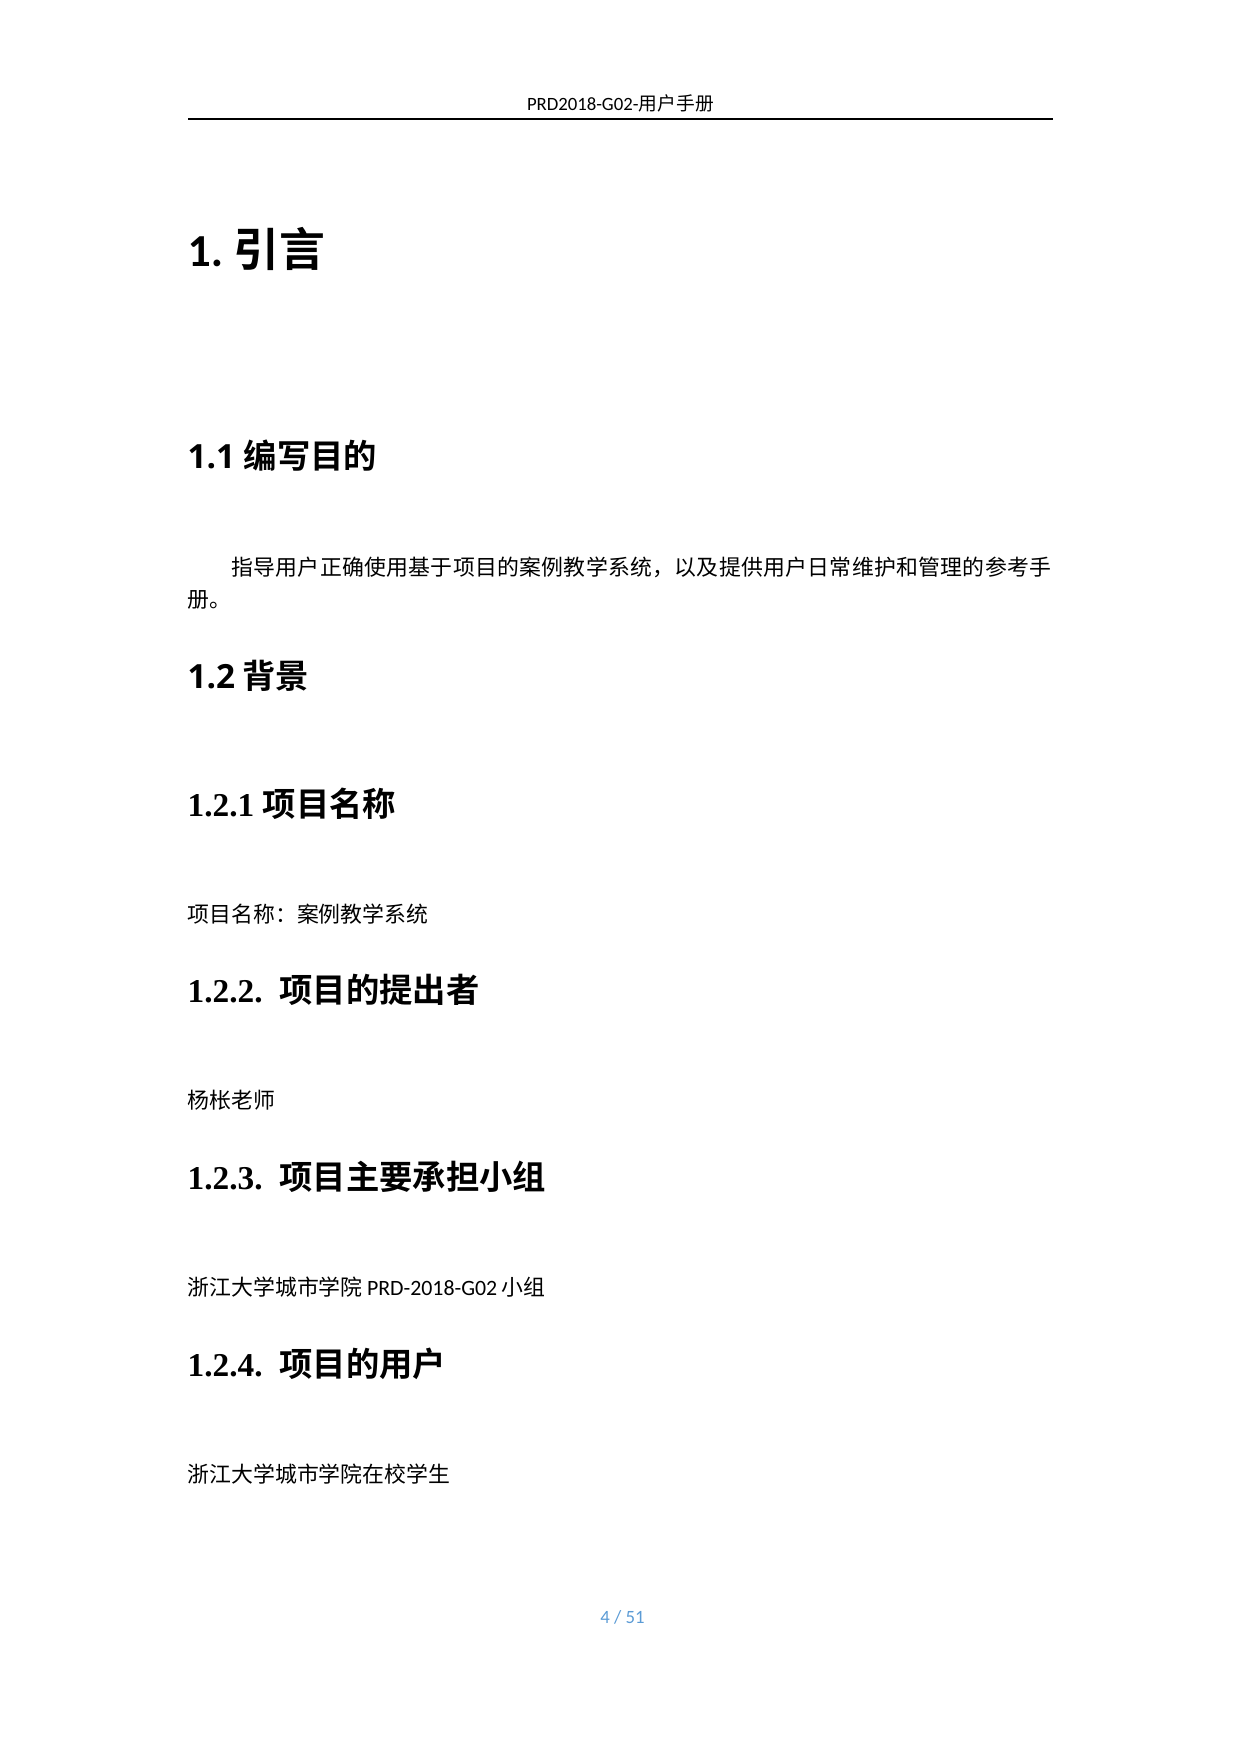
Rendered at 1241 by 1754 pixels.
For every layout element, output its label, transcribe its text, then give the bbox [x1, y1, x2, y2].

subtitle 1.2.1 项目名称 [187, 769, 1053, 834]
text 浙江大学城市学院PRD-2018-G02小组 [187, 1270, 1053, 1302]
subtitle 1.2.3. 项目主要承担小组 [187, 1142, 1053, 1207]
text 浙江大学城市学院在校学生 [187, 1456, 1053, 1489]
subtitle 1.2背景 [187, 642, 1053, 707]
subtitle 1. 引言 [187, 197, 1053, 295]
subtitle 1.1 编写目的 [187, 422, 1053, 487]
text 指导用户正确使用基于项目的案例教学系统，以及提供用户日常维护和管理的参考手册。 [187, 549, 1053, 614]
text 项目名称：案例教学系统 [187, 896, 1053, 929]
text 杨枨老师 [187, 1083, 1053, 1115]
subtitle 1.2.4. 项目的用户 [187, 1329, 1053, 1394]
subtitle 1.2.2. 项目的提出者 [187, 956, 1053, 1021]
